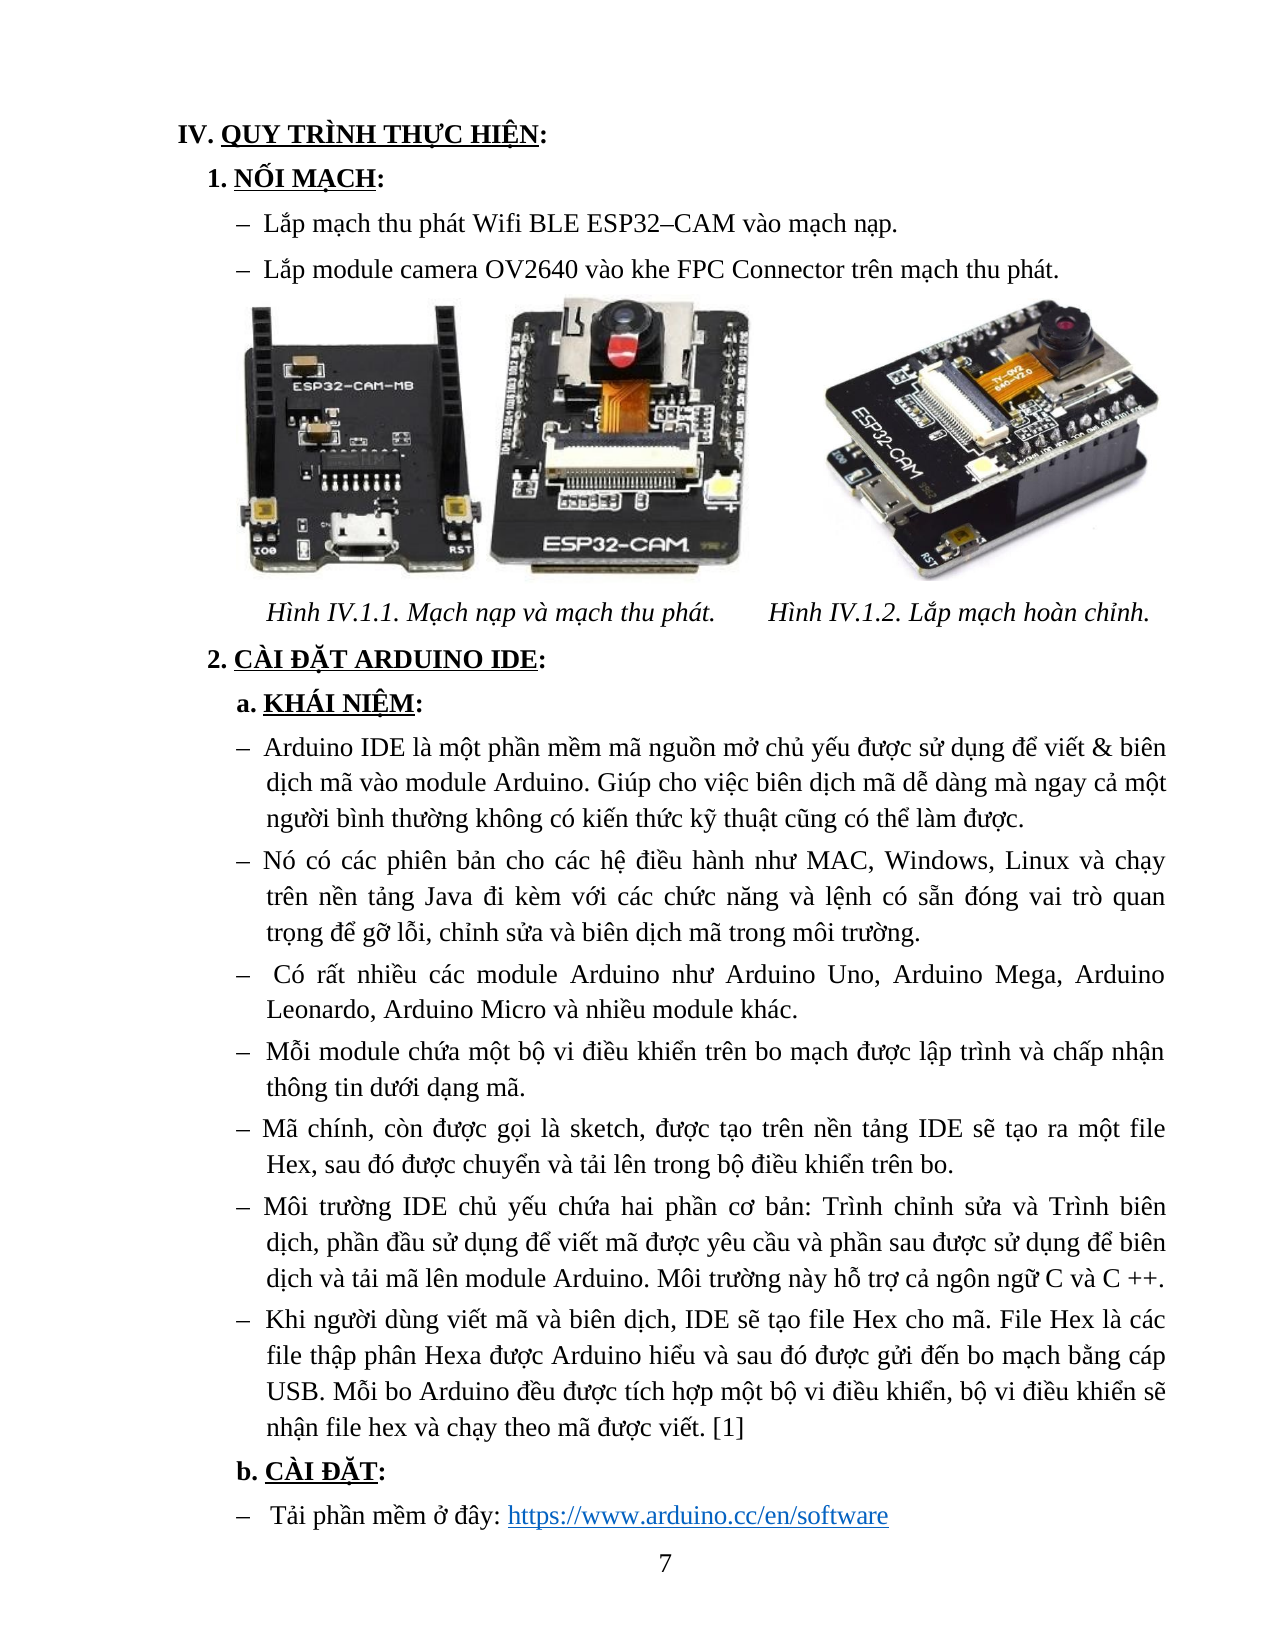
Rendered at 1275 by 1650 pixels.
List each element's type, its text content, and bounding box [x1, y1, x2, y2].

list Môi trường IDE chủ yếu chứa hai phần cơ bản: Trình chỉnh sửa và Trình biên dịch, phần đầu sử dụng để viết mã được yêu cầu và phần sau được sử dụng để biên dịch và tải mã lên module Arduino. Môi trường này hỗ trợ cả ngôn ngữ C và C ++. [236, 1190, 1167, 1293]
picture [236, 294, 754, 583]
list Nó có các phiên bản cho các hệ điều hành như MAC, Windows, Linux và chạy trên nền tảng Java đi kèm với các chức năng và lệnh có sẵn đóng vai trò quan trọng để gỡ lỗi, chỉnh sửa và biên dịch mã trong môi trường. [236, 844, 1167, 947]
list Có rất nhiều các module Arduino như Arduino Uno, Arduino Mega, Arduino Leonardo, Arduino Micro và nhiều module khác. [236, 958, 1166, 1025]
subtitle CÀI ĐẶT: [236, 1455, 1223, 1486]
list Mỗi module chứa một bộ vi điều khiển trên bo mạch được lập trình và chấp nhận thông tin dưới dạng mã. [236, 1035, 1167, 1102]
list Arduino IDE là một phần mềm mã nguồn mở chủ yếu được sử dụng để viết & biên dịch mã vào module Arduino. Giúp cho việc biên dịch mã dễ dàng mà ngay cả một người bình thường không có kiến thức kỹ thuật cũng có thể làm được. [236, 731, 1167, 833]
subtitle KHÁI NIỆM: [236, 687, 1223, 718]
subtitle NỐI MẠCH: [207, 162, 1223, 194]
subtitle CÀI ĐẶT ARDUINO IDE: [207, 643, 1223, 674]
list Lắp mạch thu phát Wifi BLE ESP32–CAM vào mạch nạp. [236, 207, 1223, 238]
list Lắp module camera OV2640 vào khe FPC Connector trên mạch thu phát. [236, 253, 1223, 284]
subtitle QUY TRÌNH THỰC HIỆN: [177, 118, 1223, 149]
picture [822, 298, 1162, 306]
list Mã chính, còn được gọi là sketch, được tạo trên nền tảng IDE sẽ tạo ra một file Hex, sau đó được chuyển và tải lên trong bộ điều khiển trên bo. [236, 1112, 1167, 1179]
list Khi người dùng viết mã và biên dịch, IDE sẽ tạo file Hex cho mã. File Hex là các file thập phân Hexa được Arduino hiểu và sau đó được gửi đến bo mạch bằng cáp USB. Mỗi bo Arduino đều được tích hợp một bộ vi điều khiển, bộ vi điều khiển sẽ nhận file hex và chạy theo mã được viết. [1] [236, 1304, 1167, 1442]
list Tải phần mềm ở đây: https://www.arduino.cc/en/software [236, 1499, 1223, 1531]
